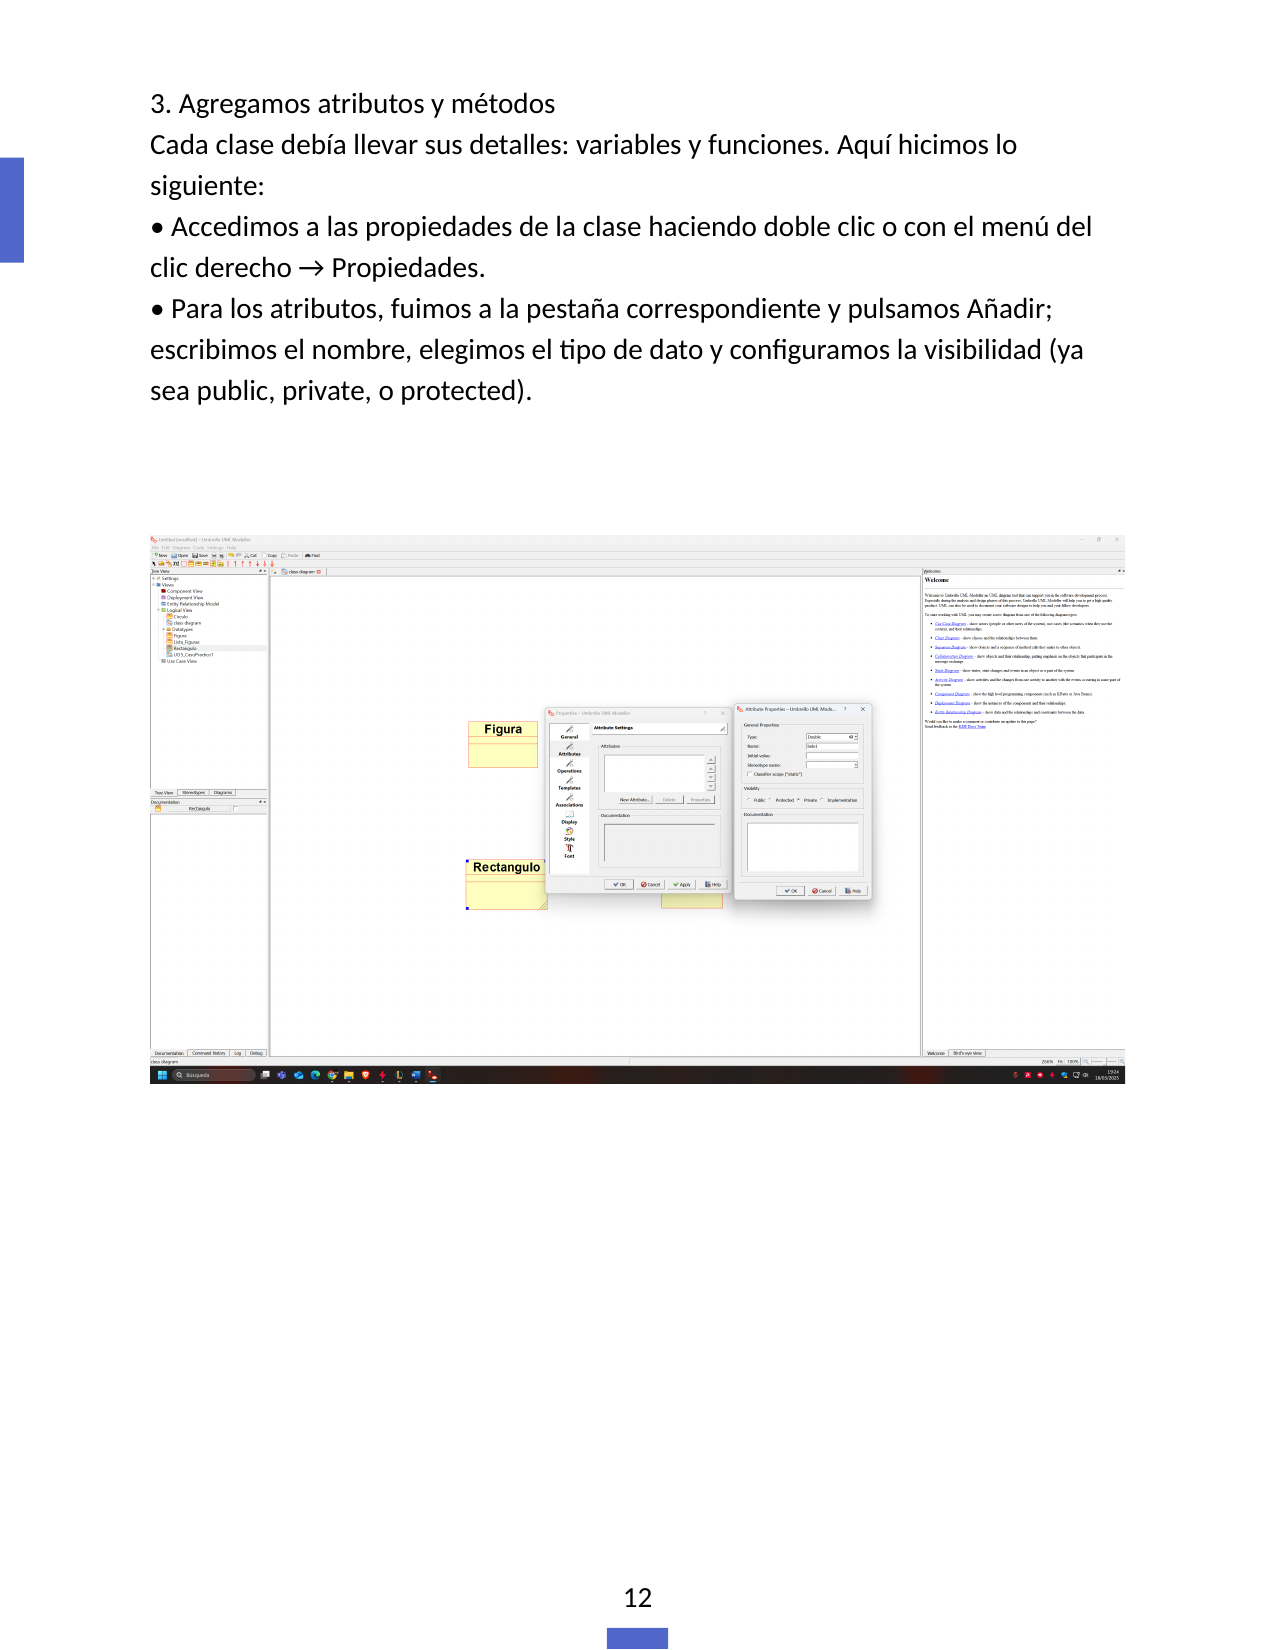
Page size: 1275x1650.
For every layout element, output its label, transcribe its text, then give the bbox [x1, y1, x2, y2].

text • Para los atributos, fuimos a la pestaña correspondiente y pulsamos Añadir; escribimos el nombre, elegimos el tipo de dato y configuramos la visibilidad (ya sea public, private, o protected). [150, 290, 1125, 407]
picture [150, 535, 1125, 1084]
text 3. Agregamos atributos y métodos [150, 85, 1125, 121]
text • Accedimos a las propiedades de la clase haciendo doble clic o con el menú del clic derecho → Propiedades. [150, 208, 1125, 284]
text Cada clase debía llevar sus detalles: variables y funciones. Aquí hicimos lo siguiente: [150, 126, 1125, 203]
